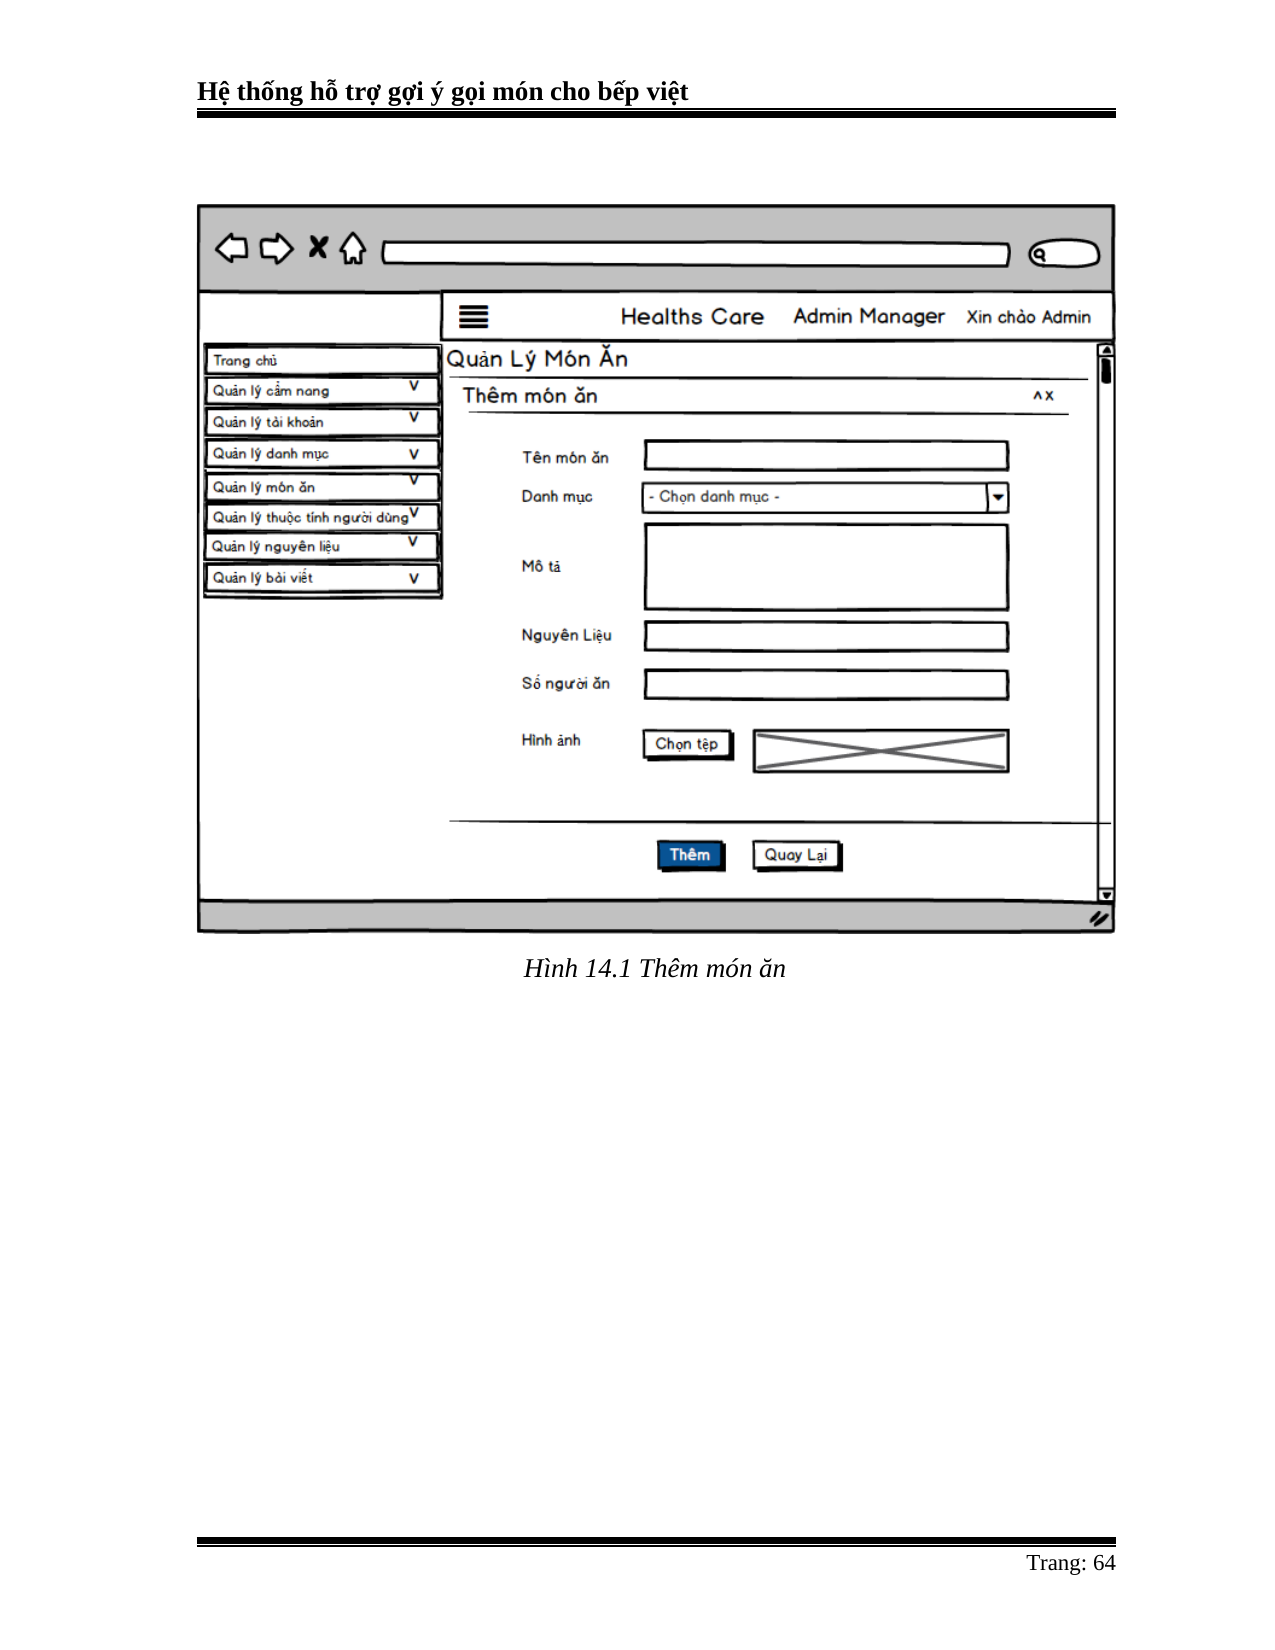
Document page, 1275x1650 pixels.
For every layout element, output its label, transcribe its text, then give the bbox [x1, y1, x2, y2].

text Hình 14.1 Thêm món ăn [197, 952, 1116, 984]
picture [196, 204, 1116, 934]
